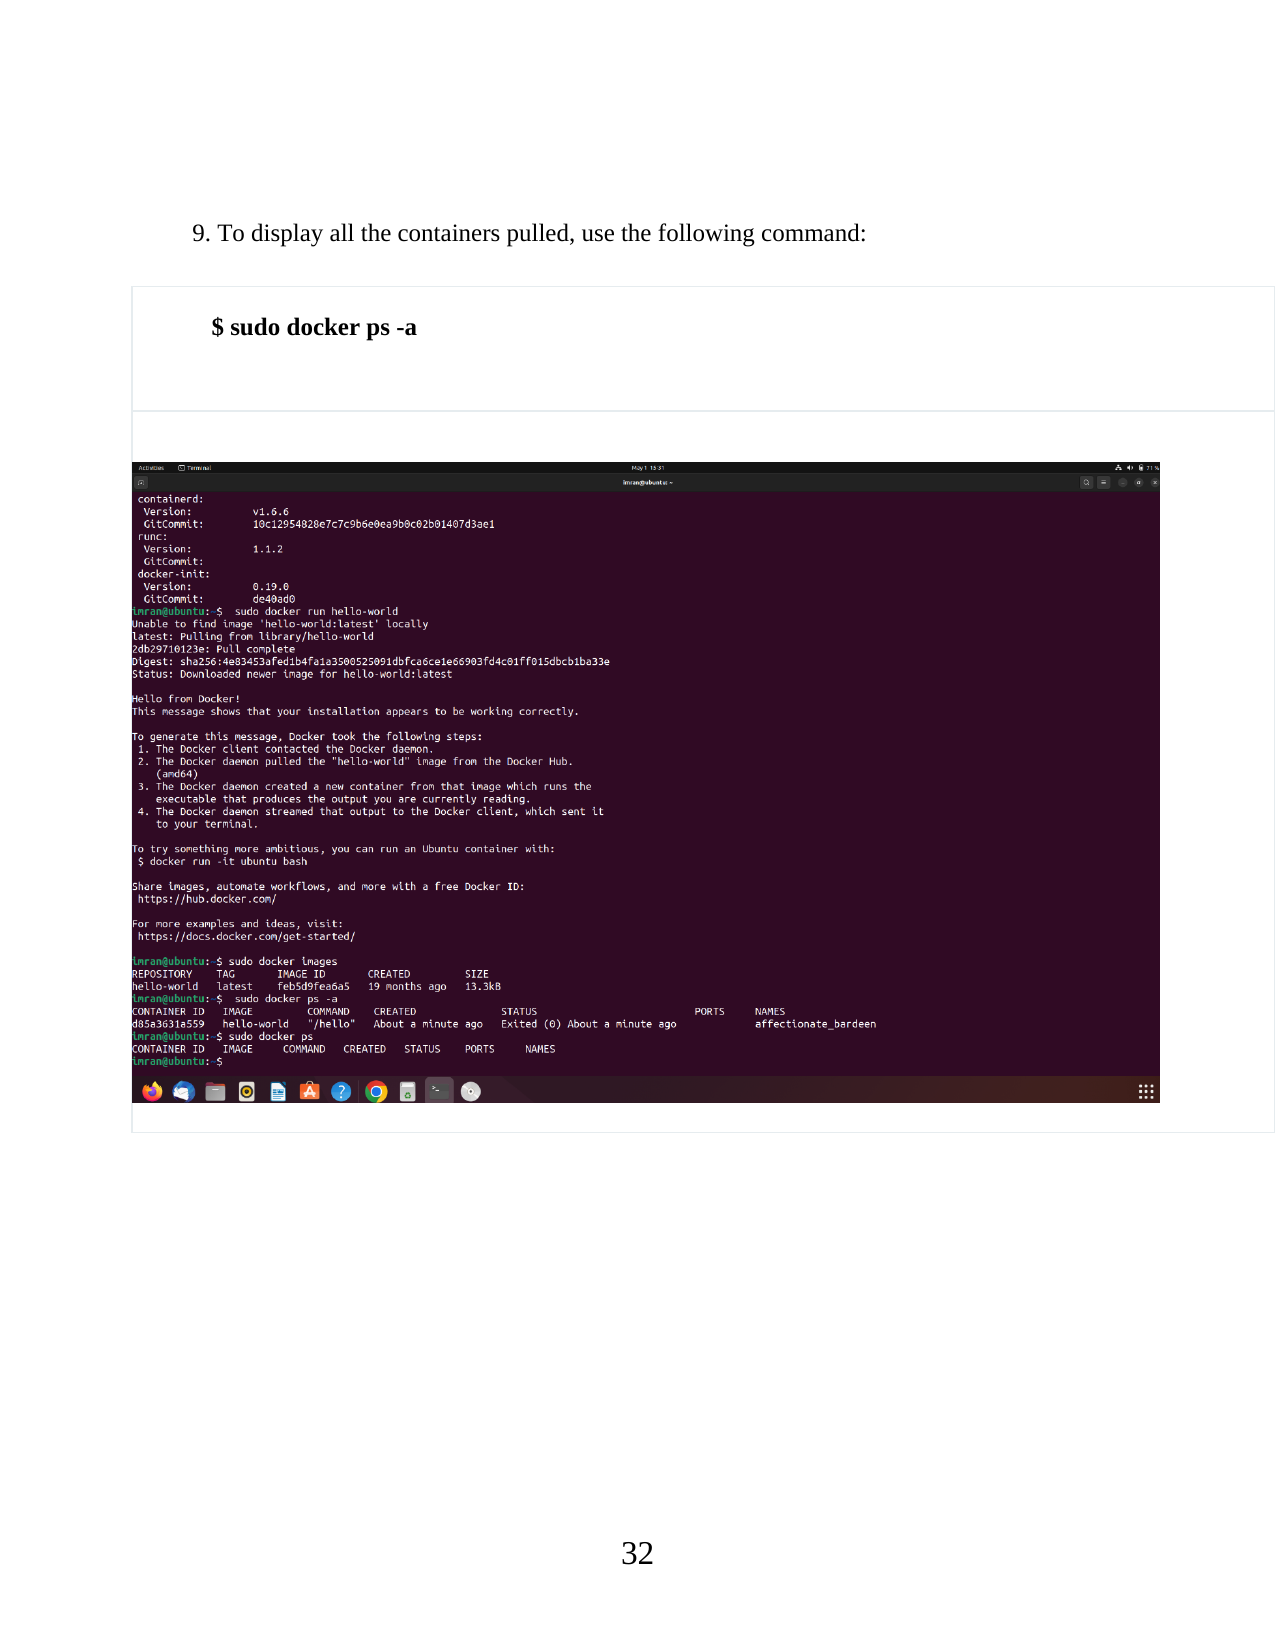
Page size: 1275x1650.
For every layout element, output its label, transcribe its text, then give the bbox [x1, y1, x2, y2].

text 9. To display all the containers pulled, use the following command: [192, 218, 1069, 246]
table_cell [133, 412, 1274, 1132]
table_header $ sudo docker ps -a [133, 287, 1274, 410]
picture [132, 462, 1160, 1102]
